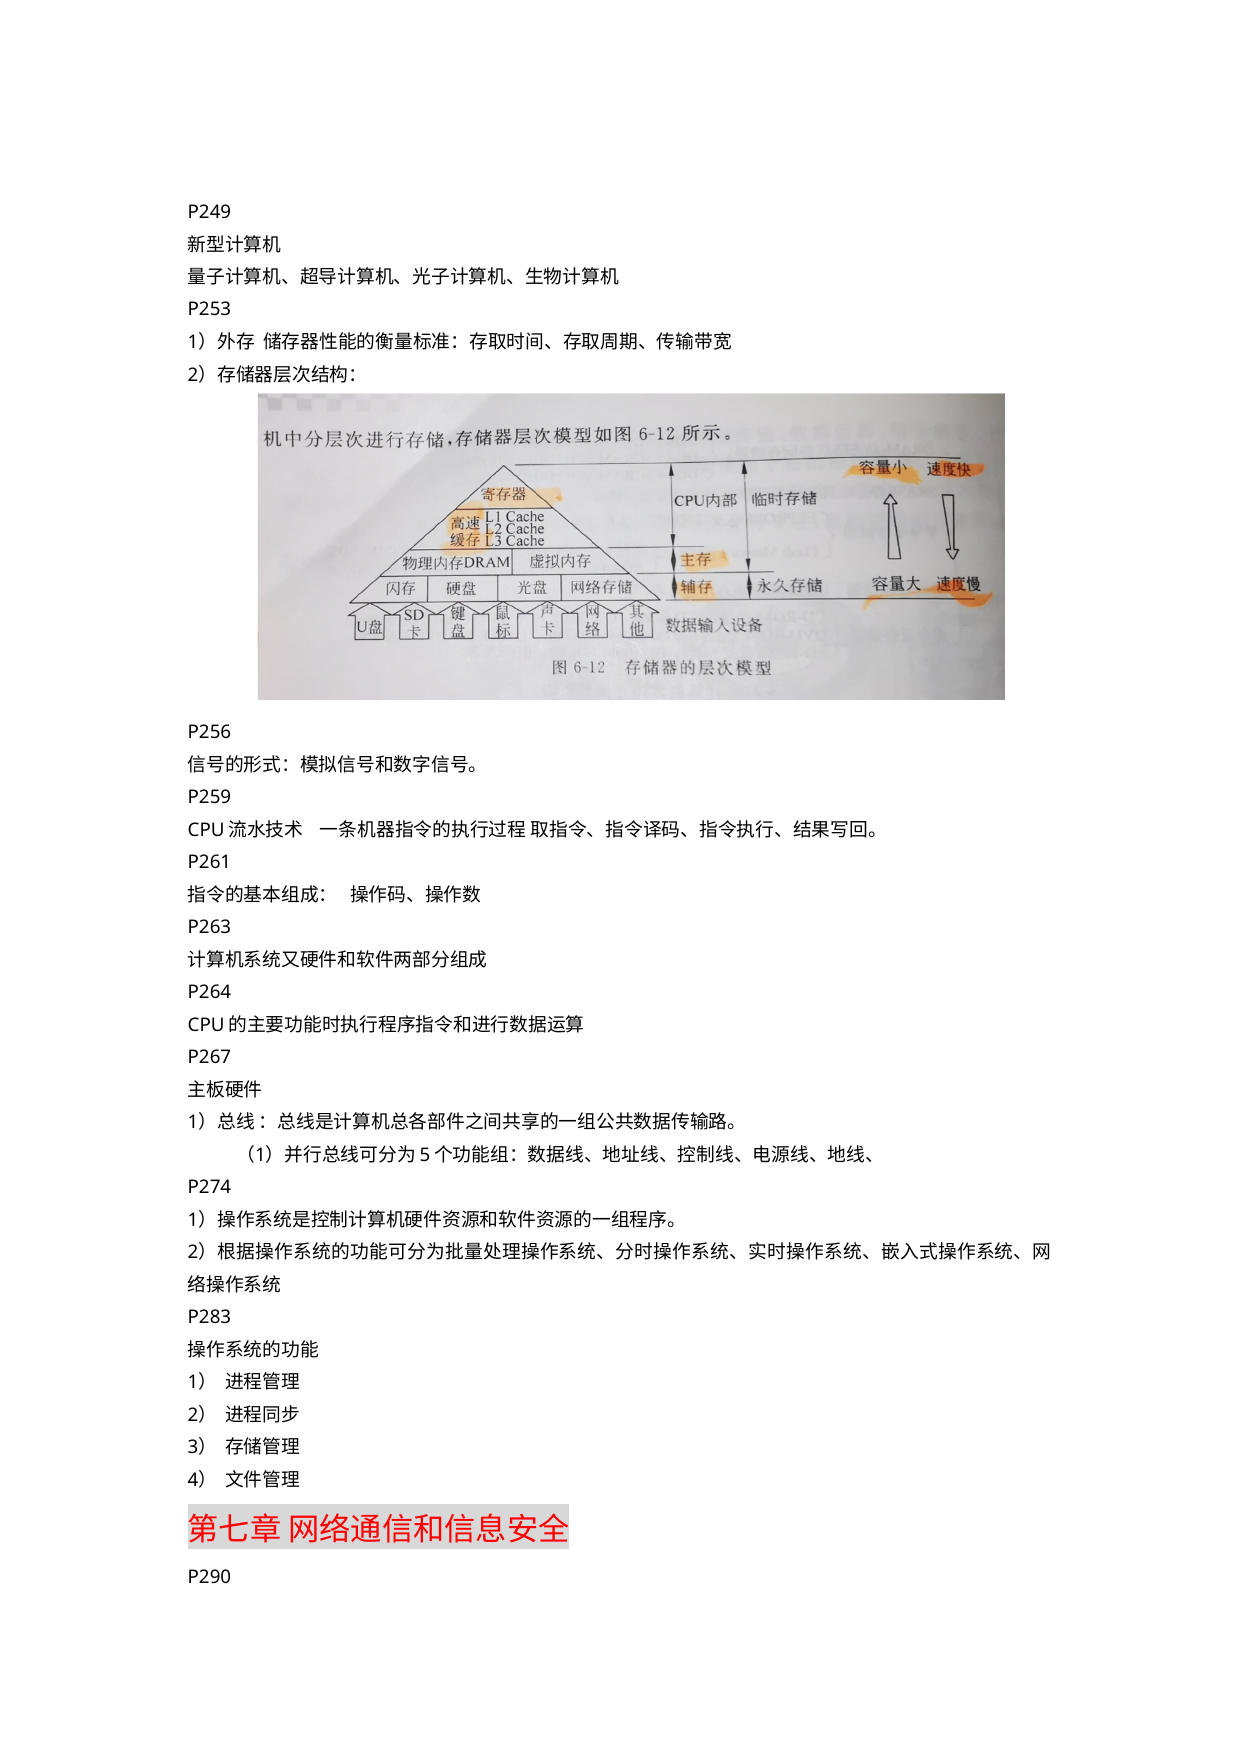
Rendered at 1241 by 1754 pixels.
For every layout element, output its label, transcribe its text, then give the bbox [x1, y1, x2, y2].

list 进程同步 [187, 1397, 1053, 1429]
text CPU流水技术 一条机器指令的执行过程 取指令、指令译码、指令执行、结果写回。 [187, 812, 1053, 844]
text 第七章 网络通信和信息安全 [187, 1494, 1053, 1559]
text P263 [187, 909, 1053, 942]
text 操作系统的功能 [187, 1332, 1053, 1364]
text 指令的基本组成： 操作码、操作数 [187, 877, 1053, 909]
text 1）总线 ：总线是计算机总各部件之间共享的一组公共数据传输路。 [187, 1104, 1053, 1137]
text 2）根据操作系统的功能可分为批量处理操作系统、分时操作系统、实时操作系统、嵌入式操作系统、网络操作系统 [187, 1234, 1053, 1299]
text （1）并行总线可分为5个功能组：数据线、地址线、控制线、电源线、地线、 [187, 1137, 1053, 1169]
text 2）存储器层次结构： [187, 357, 1053, 389]
list 存储管理 [187, 1429, 1053, 1462]
text P253 [187, 292, 1053, 324]
text P259 [187, 779, 1053, 812]
text P283 [187, 1299, 1053, 1332]
text P249 [187, 194, 1053, 227]
list 进程管理 [187, 1364, 1053, 1397]
text P290 [187, 1559, 1053, 1592]
text P256 [187, 714, 1053, 747]
text 新型计算机 [187, 227, 1053, 259]
list 文件管理 [187, 1462, 1053, 1494]
text 1）外存 储存器性能的衡量标准：存取时间、存取周期、传输带宽 [187, 324, 1053, 357]
picture [258, 394, 1005, 700]
text P267 主板硬件 [187, 1039, 1053, 1104]
text 计算机系统又硬件和软件两部分组成 [187, 942, 1053, 974]
text P274 [187, 1169, 1053, 1202]
text 量子计算机、超导计算机、光子计算机、生物计算机 [187, 259, 1053, 292]
text P261 [187, 844, 1053, 877]
text CPU的主要功能时执行程序指令和进行数据运算 [187, 1007, 1053, 1039]
text 信号的形式：模拟信号和数字信号。 [187, 747, 1053, 779]
text P264 [187, 974, 1053, 1007]
text 1）操作系统是控制计算机硬件资源和软件资源的一组程序。 [187, 1202, 1053, 1234]
